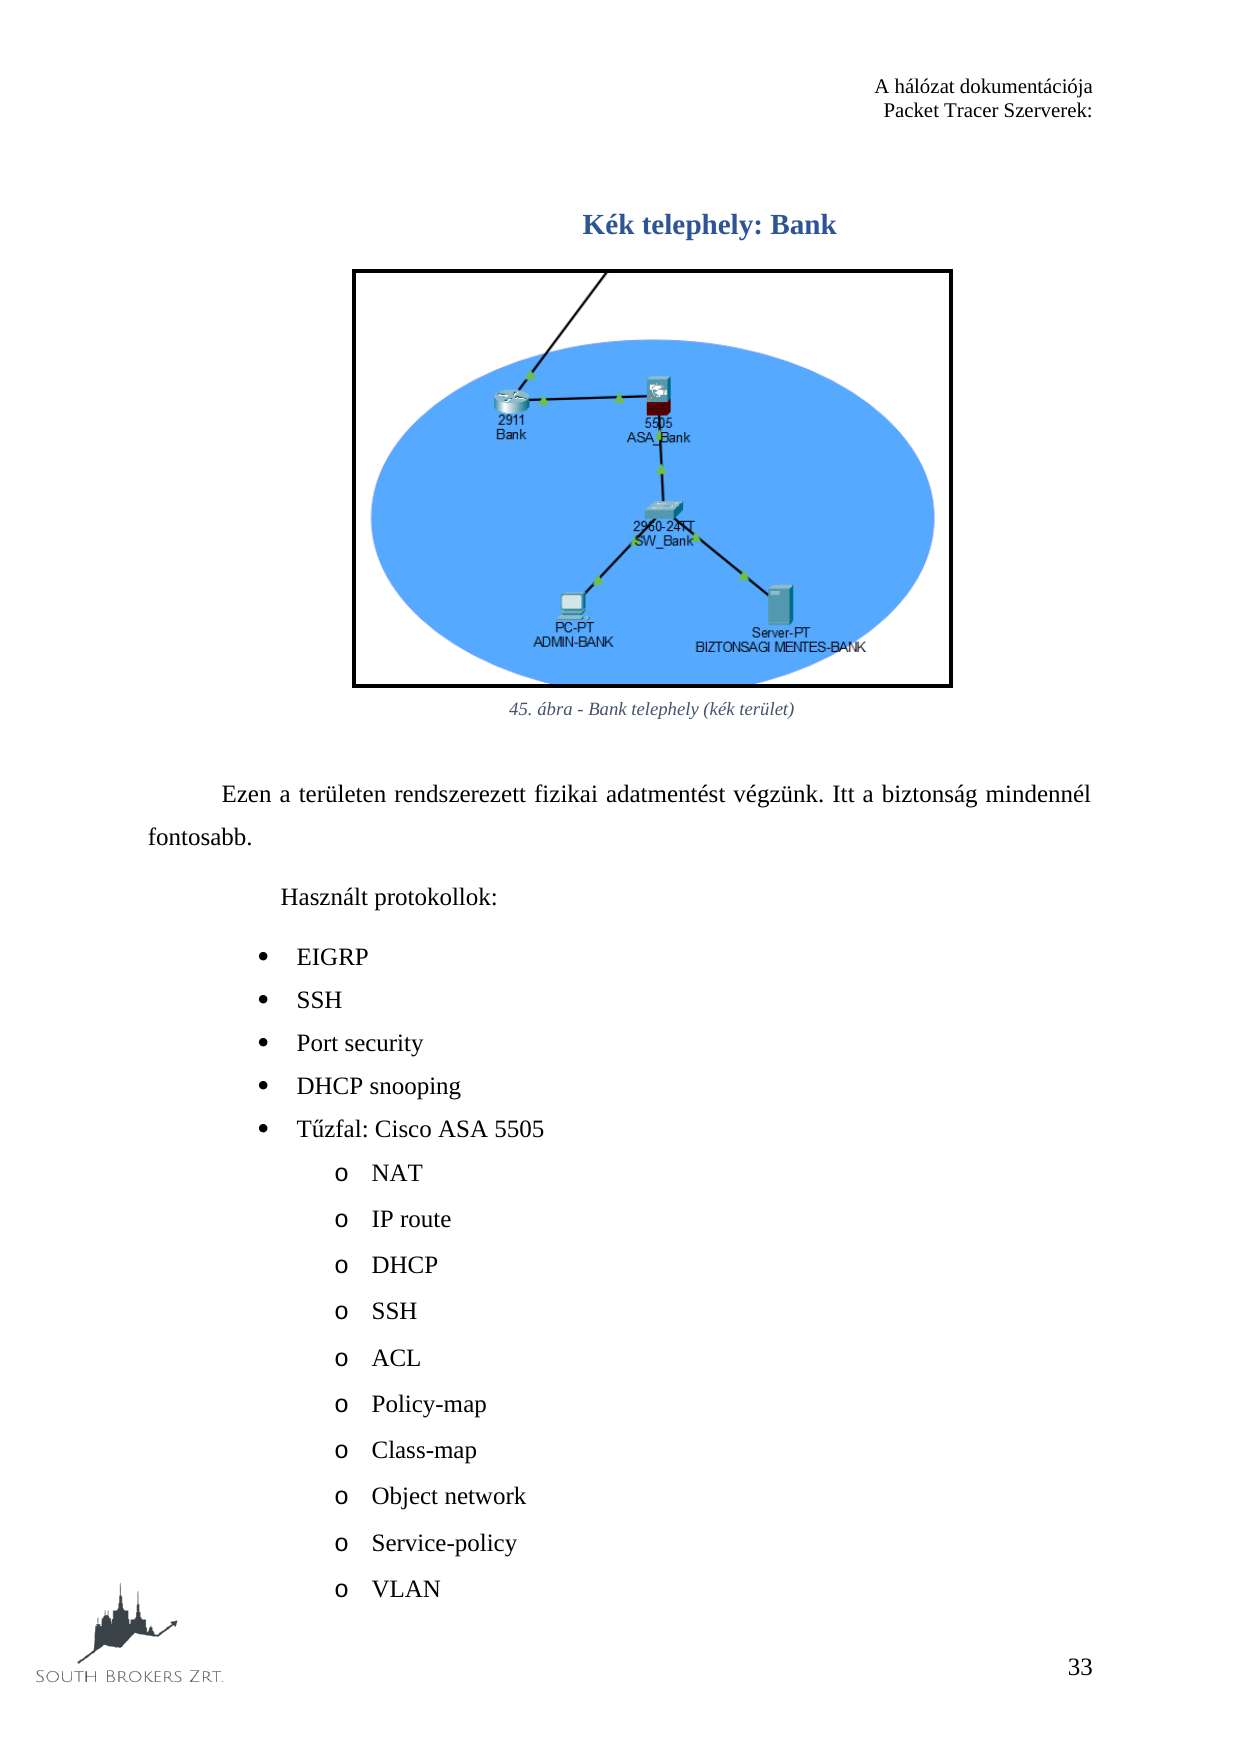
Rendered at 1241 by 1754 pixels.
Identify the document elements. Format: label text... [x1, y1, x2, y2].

list Policy-map [334, 1389, 1093, 1420]
list Object network [334, 1481, 1093, 1512]
list VLAN [334, 1574, 1093, 1605]
list SSH [334, 1296, 1093, 1327]
picture [356, 273, 949, 684]
list NAT [334, 1158, 1093, 1188]
list DHCP [334, 1250, 1093, 1281]
text Használt protokollok: [221, 882, 1093, 911]
list Tűzfal: Cisco ASA 5505 [259, 1114, 1093, 1143]
list Port security [259, 1028, 1093, 1057]
subtitle Kék telephely: Bank [268, 207, 1093, 241]
list Service-policy [334, 1528, 1093, 1558]
list EIGRP [259, 942, 1093, 971]
text Ezen a területen rendszerezett fizikai adatmentést végzünk. Itt a biztonság mindennél fontosabb. [148, 779, 1093, 851]
picture [0, 1531, 255, 1754]
list DHCP snooping [259, 1071, 1093, 1100]
list IP route [334, 1204, 1093, 1235]
list ACL [334, 1343, 1093, 1373]
list Class-map [334, 1435, 1093, 1466]
list SSH [259, 985, 1093, 1014]
